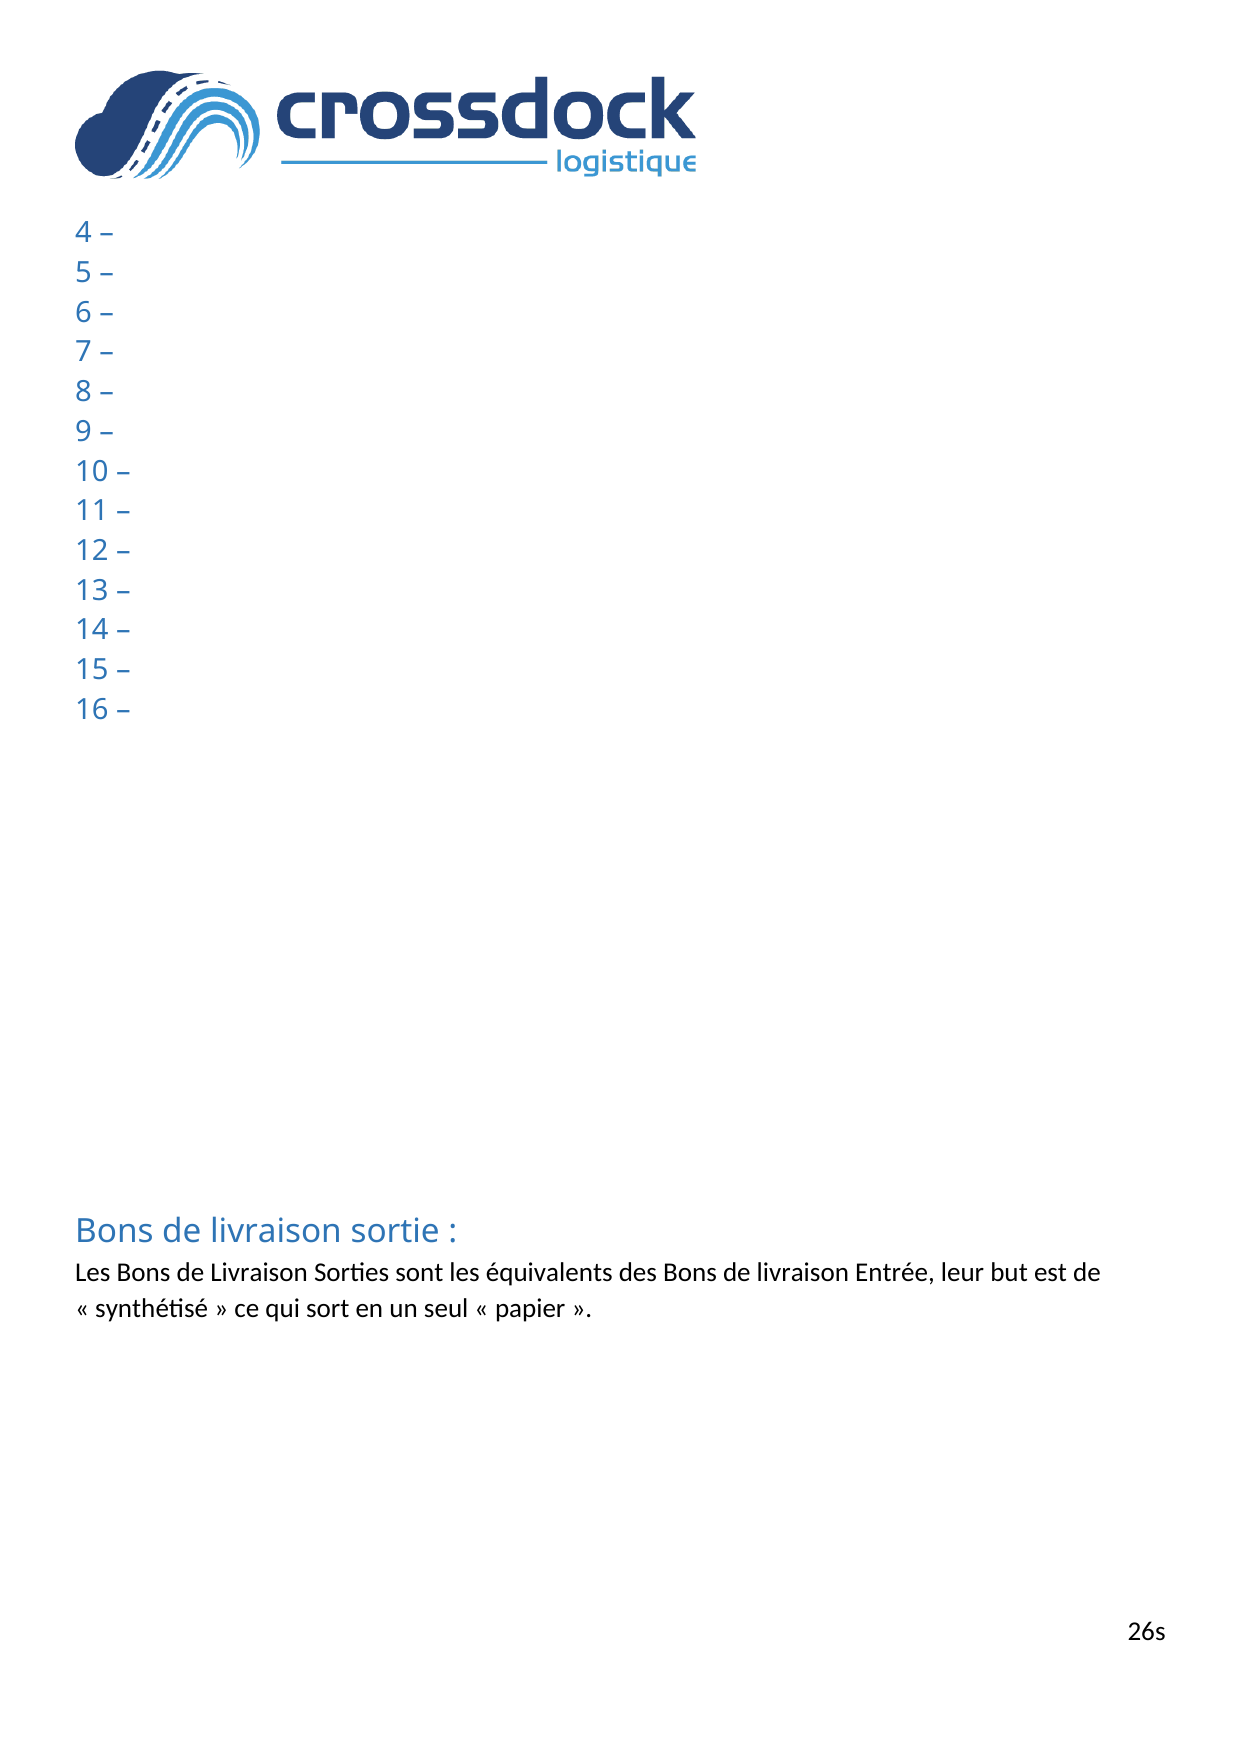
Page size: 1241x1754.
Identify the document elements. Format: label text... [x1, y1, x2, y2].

subtitle 11 – [75, 489, 1165, 529]
subtitle 10 – [75, 450, 1165, 489]
subtitle 4 – [75, 212, 1165, 251]
picture [75, 70, 696, 179]
subtitle 15 – [75, 648, 1165, 688]
subtitle 13 – [75, 569, 1165, 608]
subtitle 5 – [75, 251, 1165, 291]
subtitle Bons de livraison sortie : [75, 1207, 1165, 1252]
subtitle 14 – [75, 608, 1165, 648]
text Les Bons de Livraison Sorties sont les équivalents des Bons de livraison Entrée, leur but est de « synthétisé » ce qui sort en un seul « papier ». [75, 1256, 1165, 1324]
subtitle 16 – [75, 688, 1165, 728]
subtitle 8 – [75, 370, 1165, 410]
subtitle 12 – [75, 529, 1165, 569]
subtitle 9 – [75, 410, 1165, 450]
subtitle 7 – [75, 331, 1165, 370]
subtitle 6 – [75, 291, 1165, 331]
